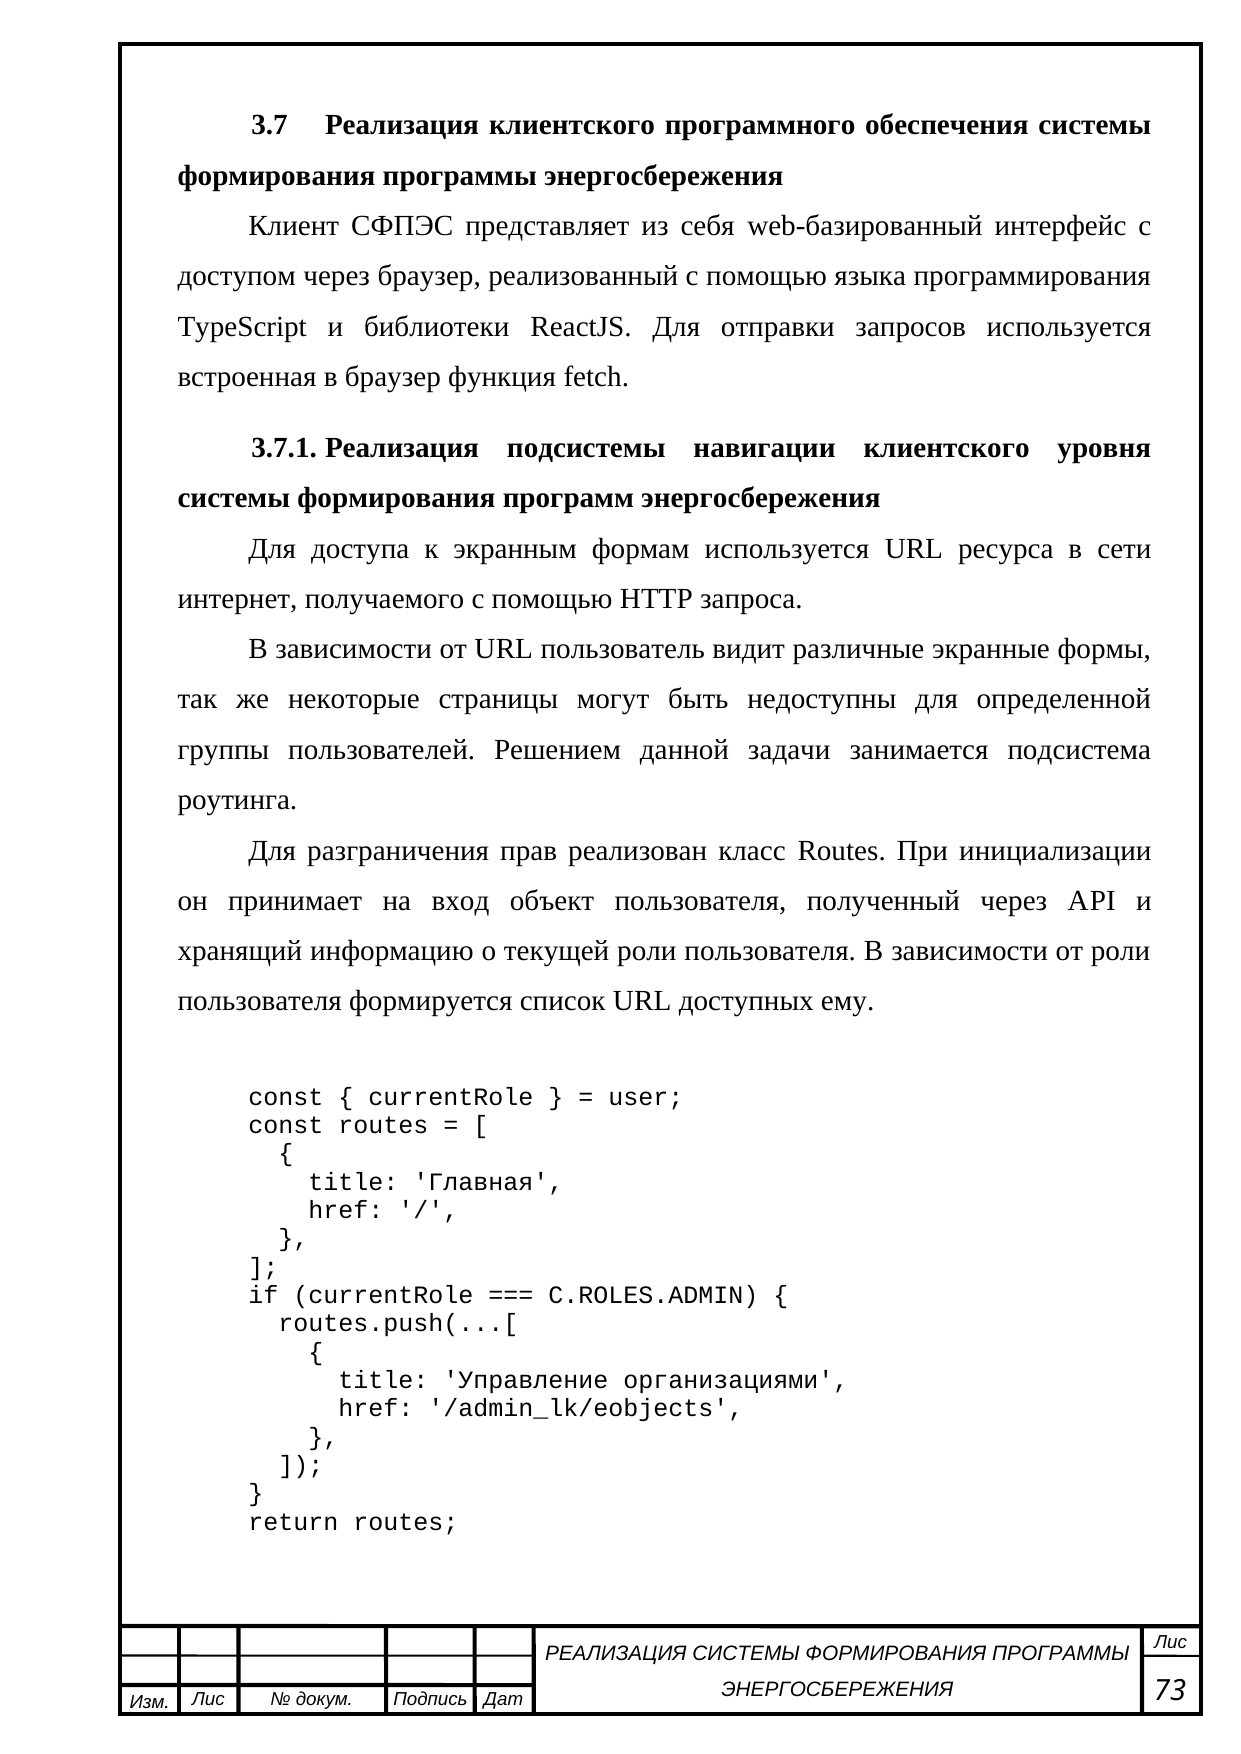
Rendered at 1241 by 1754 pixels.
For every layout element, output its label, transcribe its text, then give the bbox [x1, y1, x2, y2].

text Для разграничения прав реализован класс Routes. При инициализации он принимает на вход объект пользователя, полученный через API и хранящий информацию о текущей роли пользователя. В зависимости от роли пользователя формируется список URL доступных ему. [177, 833, 1152, 1017]
text const { currentRole } = user; [177, 1084, 1152, 1112]
text Для доступа к экранным формам используется URL ресурса в сети интернет, получаемого с помощью HTTP запроса. [177, 531, 1152, 614]
text return routes; [177, 1509, 1152, 1537]
text href: '/admin_lk/eobjects', [177, 1396, 1152, 1424]
text routes.push(...[ [177, 1311, 1152, 1339]
subtitle Реализация подсистемы навигации клиентского уровня системы формирования программ энергосбережения [177, 430, 1152, 514]
subtitle Реализация клиентского программного обеспечения системы формирования программы энергосбережения [177, 107, 1152, 191]
text ]; [177, 1254, 1152, 1282]
text const routes = [ [177, 1112, 1152, 1141]
text title: 'Главная', [177, 1169, 1152, 1197]
text href: '/', [177, 1197, 1152, 1226]
text Клиент СФПЭС представляет из себя web-базированный интерфейс с доступом через браузер, реализованный с помощью языка программирования TypeScript и библиотеки ReactJS. Для отправки запросов используется встроенная в браузер функция fetch. [177, 208, 1152, 392]
text }, [177, 1424, 1152, 1452]
text { [177, 1141, 1152, 1169]
text title: 'Управление организациями', [177, 1367, 1152, 1396]
text В зависимости от URL пользователь видит различные экранные формы, так же некоторые страницы могут быть недоступны для определенной группы пользователей. Решением данной задачи занимается подсистема роутинга. [177, 631, 1152, 816]
text } [177, 1481, 1152, 1509]
text }, [177, 1226, 1152, 1254]
text ]); [177, 1452, 1152, 1481]
text if (currentRole === C.ROLES.ADMIN) { [177, 1282, 1152, 1311]
text { [177, 1339, 1152, 1367]
